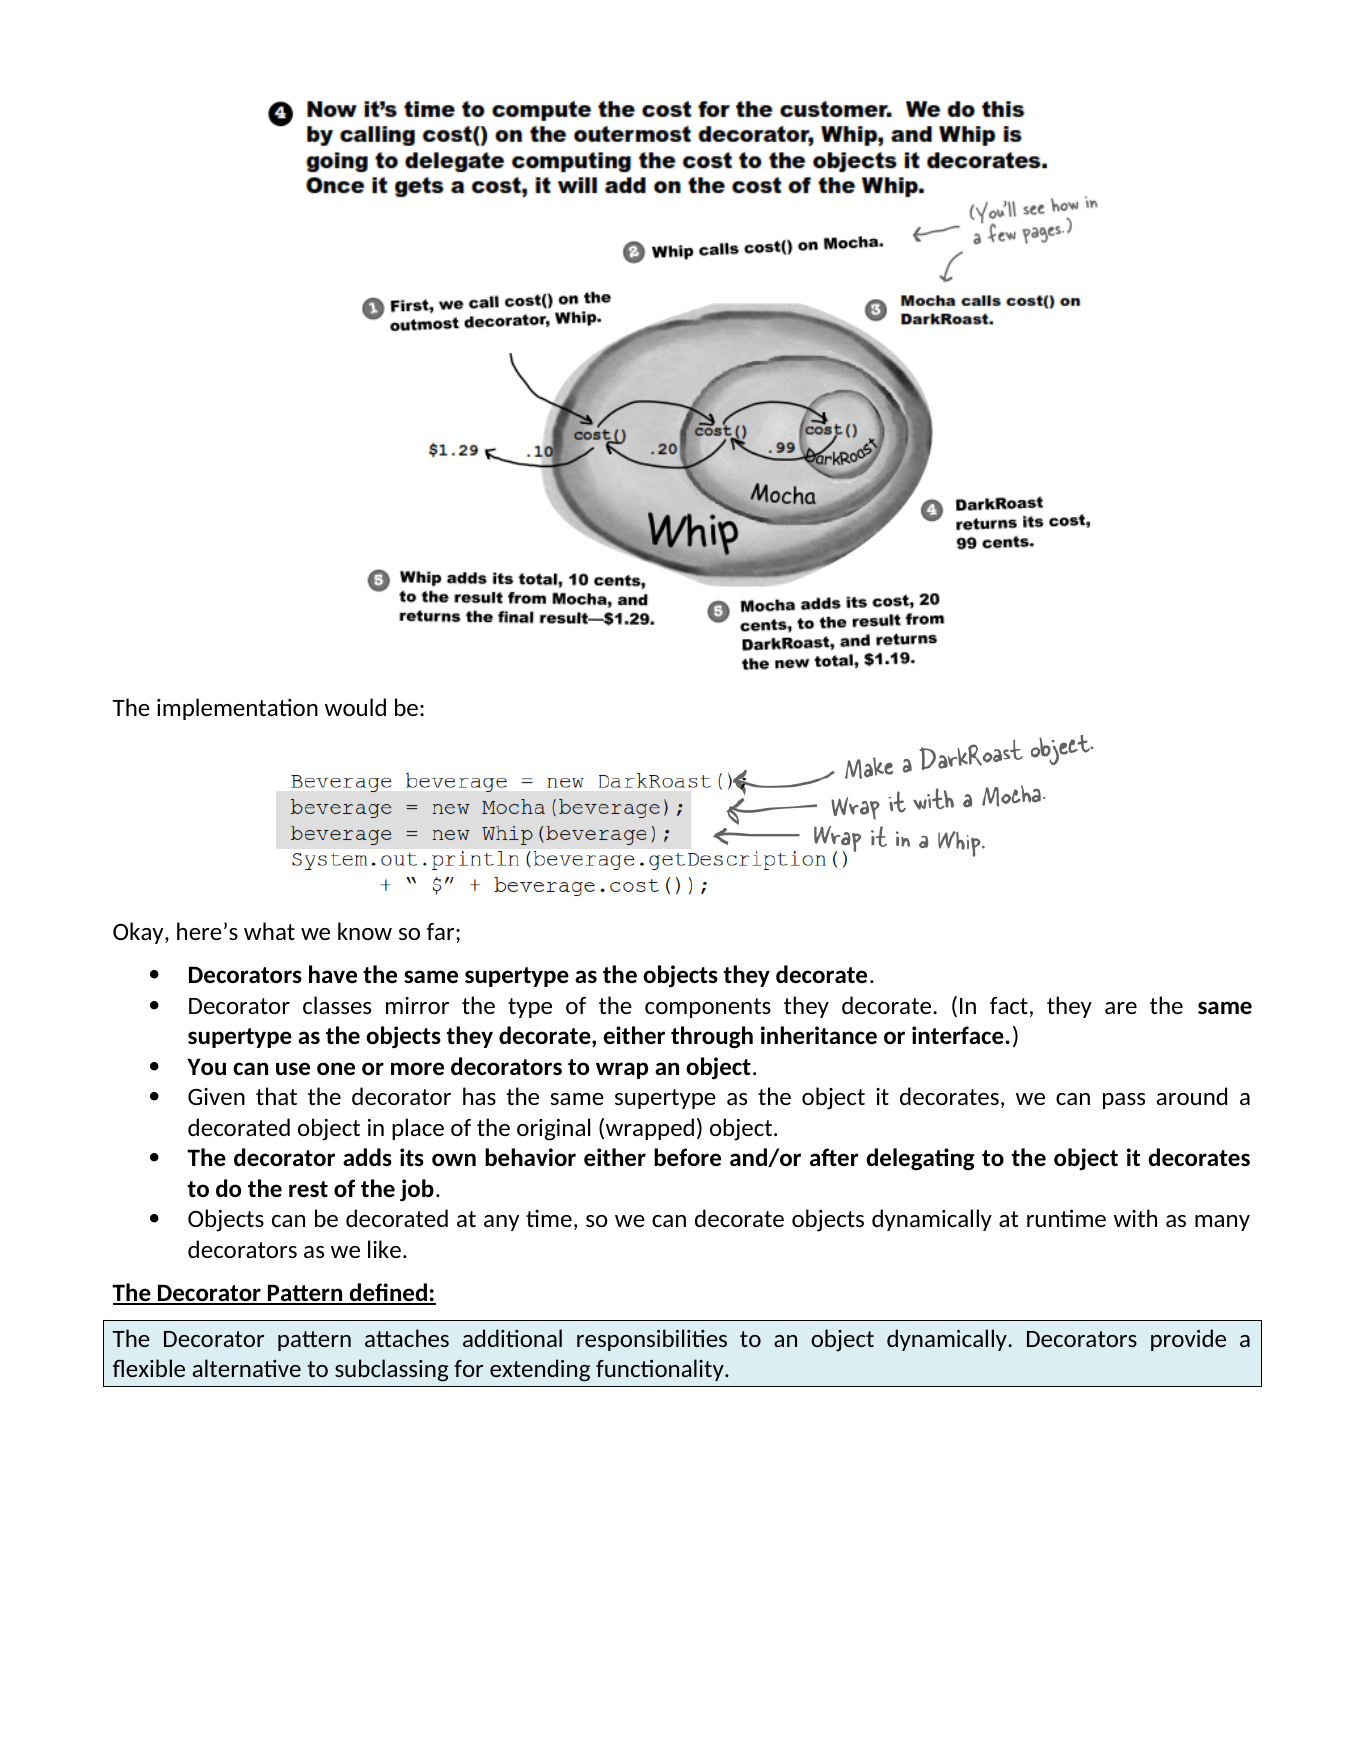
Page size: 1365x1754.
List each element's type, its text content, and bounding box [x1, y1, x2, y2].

list Decorators have the same supertype as the objects they decorate. [150, 959, 1252, 990]
list Decorator classes mirror the type of the components they decorate. (In fact, they are the same supertype as the objects they decorate, either through inheritance or interface.) [150, 990, 1252, 1051]
list Objects can be decorated at any time, so we can decorate objects dynamically at runtime with as many decorators as we like. [150, 1203, 1252, 1264]
text The Decorator Pattern defined: [112, 1277, 1252, 1307]
list You can use one or more decorators to wrap an object. [150, 1051, 1252, 1081]
list Given that the decorator has the same supertype as the object it decorates, we can pass around a decorated object in place of the original (wrapped) object. [150, 1081, 1252, 1142]
text The implementation would be: [112, 692, 1252, 722]
text Okay, here’s what we know so far; [112, 916, 1252, 947]
text The Decorator pattern attaches additional responsibilities to an object dynamically. Decorators provide a ﬂexible alternative to subclassing for extending functionality. [104, 1321, 1261, 1386]
list The decorator adds its own behavior either before and/or after delegating to the object it decorates to do the rest of the job. [150, 1142, 1252, 1203]
